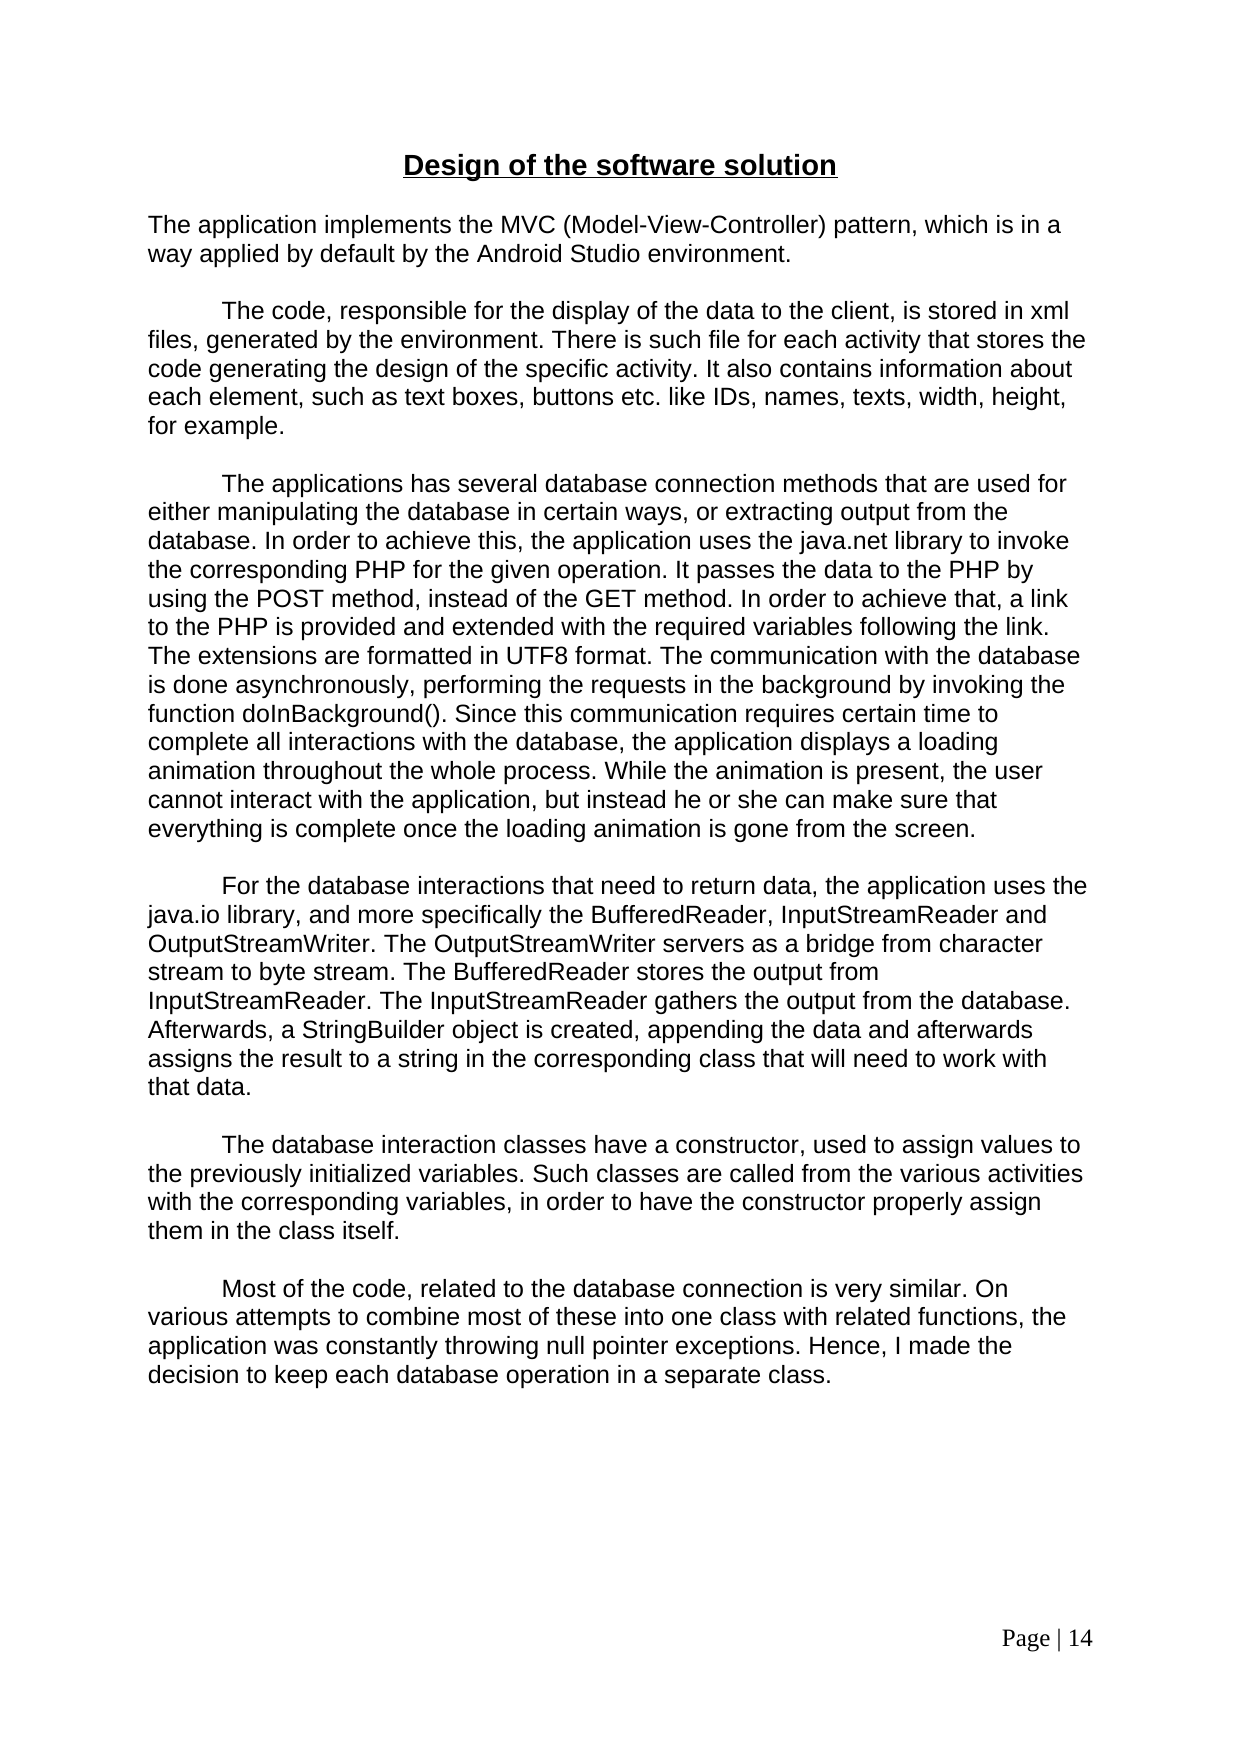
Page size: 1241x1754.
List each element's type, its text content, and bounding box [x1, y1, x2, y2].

text Most of the code, related to the database connection is very similar. On various attempts to combine most of these into one class with related functions, the application was constantly throwing null pointer exceptions. Hence, I made the decision to keep each database operation in a separate class. [148, 1274, 1093, 1389]
text Design of the software solution [148, 148, 1093, 181]
text The applications has several database connection methods that are used for either manipulating the database in certain ways, or extracting output from the database. In order to achieve this, the application uses the java.net library to invoke the corresponding PHP for the given operation. It passes the data to the PHP by using the POST method, instead of the GET method. In order to achieve that, a link to the PHP is provided and extended with the required variables following the link. The extensions are formatted in UTF8 format. The communication with the database is done asynchronously, performing the requests in the background by invoking the function doInBackground(). Since this communication requires certain time to complete all interactions with the database, the application displays a loading animation throughout the whole process. While the animation is present, the user cannot interact with the application, but instead he or she can make sure that everything is complete once the loading animation is gone from the screen. [148, 469, 1093, 842]
text The application implements the MVC (Model-View-Controller) pattern, which is in a way applied by default by the Android Studio environment. [148, 210, 1093, 267]
text The code, responsible for the display of the data to the client, is stored in xml files, generated by the environment. There is such file for each activity that stores the code generating the design of the specific activity. It also contains information about each element, such as text boxes, buttons etc. like IDs, names, texts, width, height, for example. [148, 296, 1093, 440]
text For the database interactions that need to return data, the application uses the java.io library, and more specifically the BufferedReader, InputStreamReader and OutputStreamWriter. The OutputStreamWriter servers as a bridge from character stream to byte stream. The BufferedReader stores the output from InputStreamReader. The InputStreamReader gathers the output from the database. Afterwards, a StringBuilder object is created, appending the data and afterwards assigns the result to a string in the corresponding class that will need to work with that data. [148, 871, 1093, 1101]
text The database interaction classes have a constructor, used to assign values to the previously initialized variables. Such classes are called from the various activities with the corresponding variables, in order to have the constructor properly assign them in the class itself. [148, 1130, 1093, 1245]
